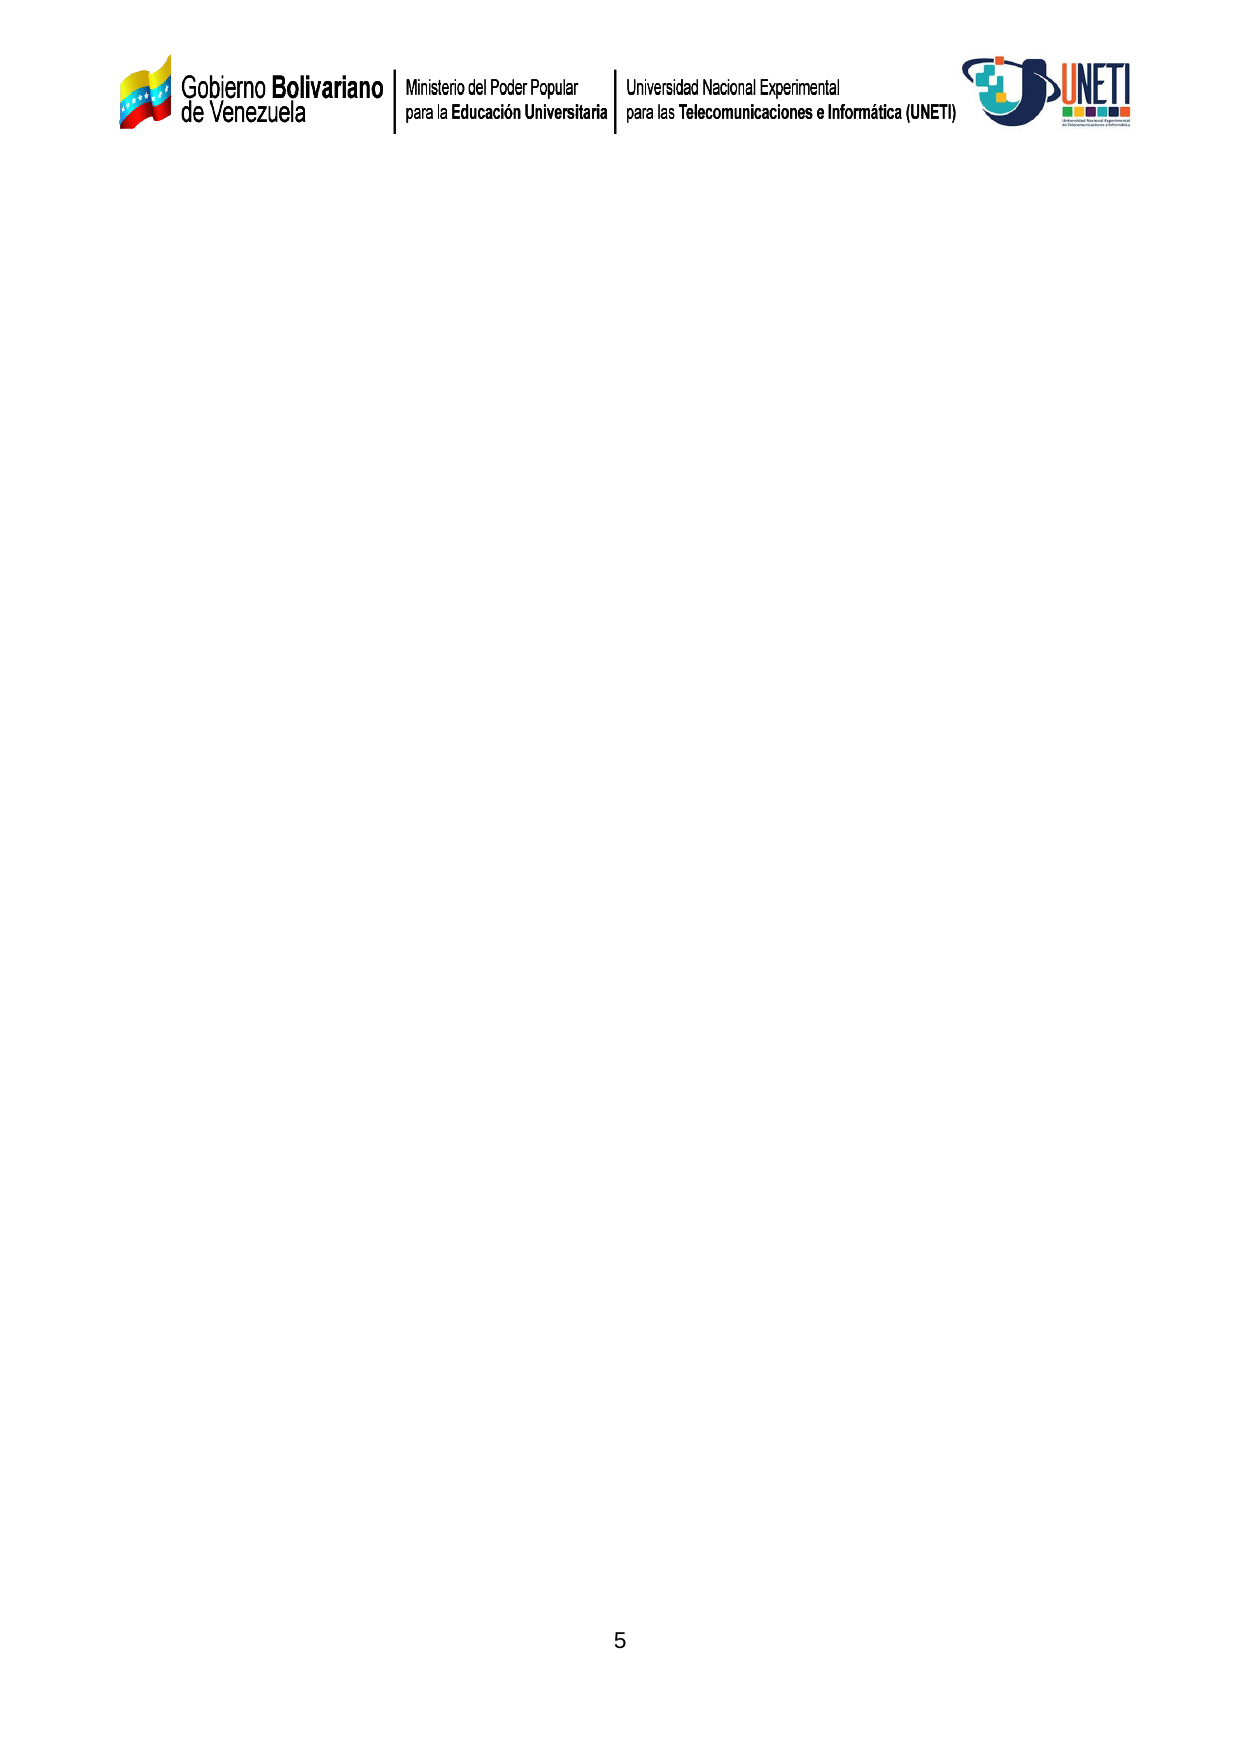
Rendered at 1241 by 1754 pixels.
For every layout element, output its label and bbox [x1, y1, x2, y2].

picture [119, 53, 1136, 134]
